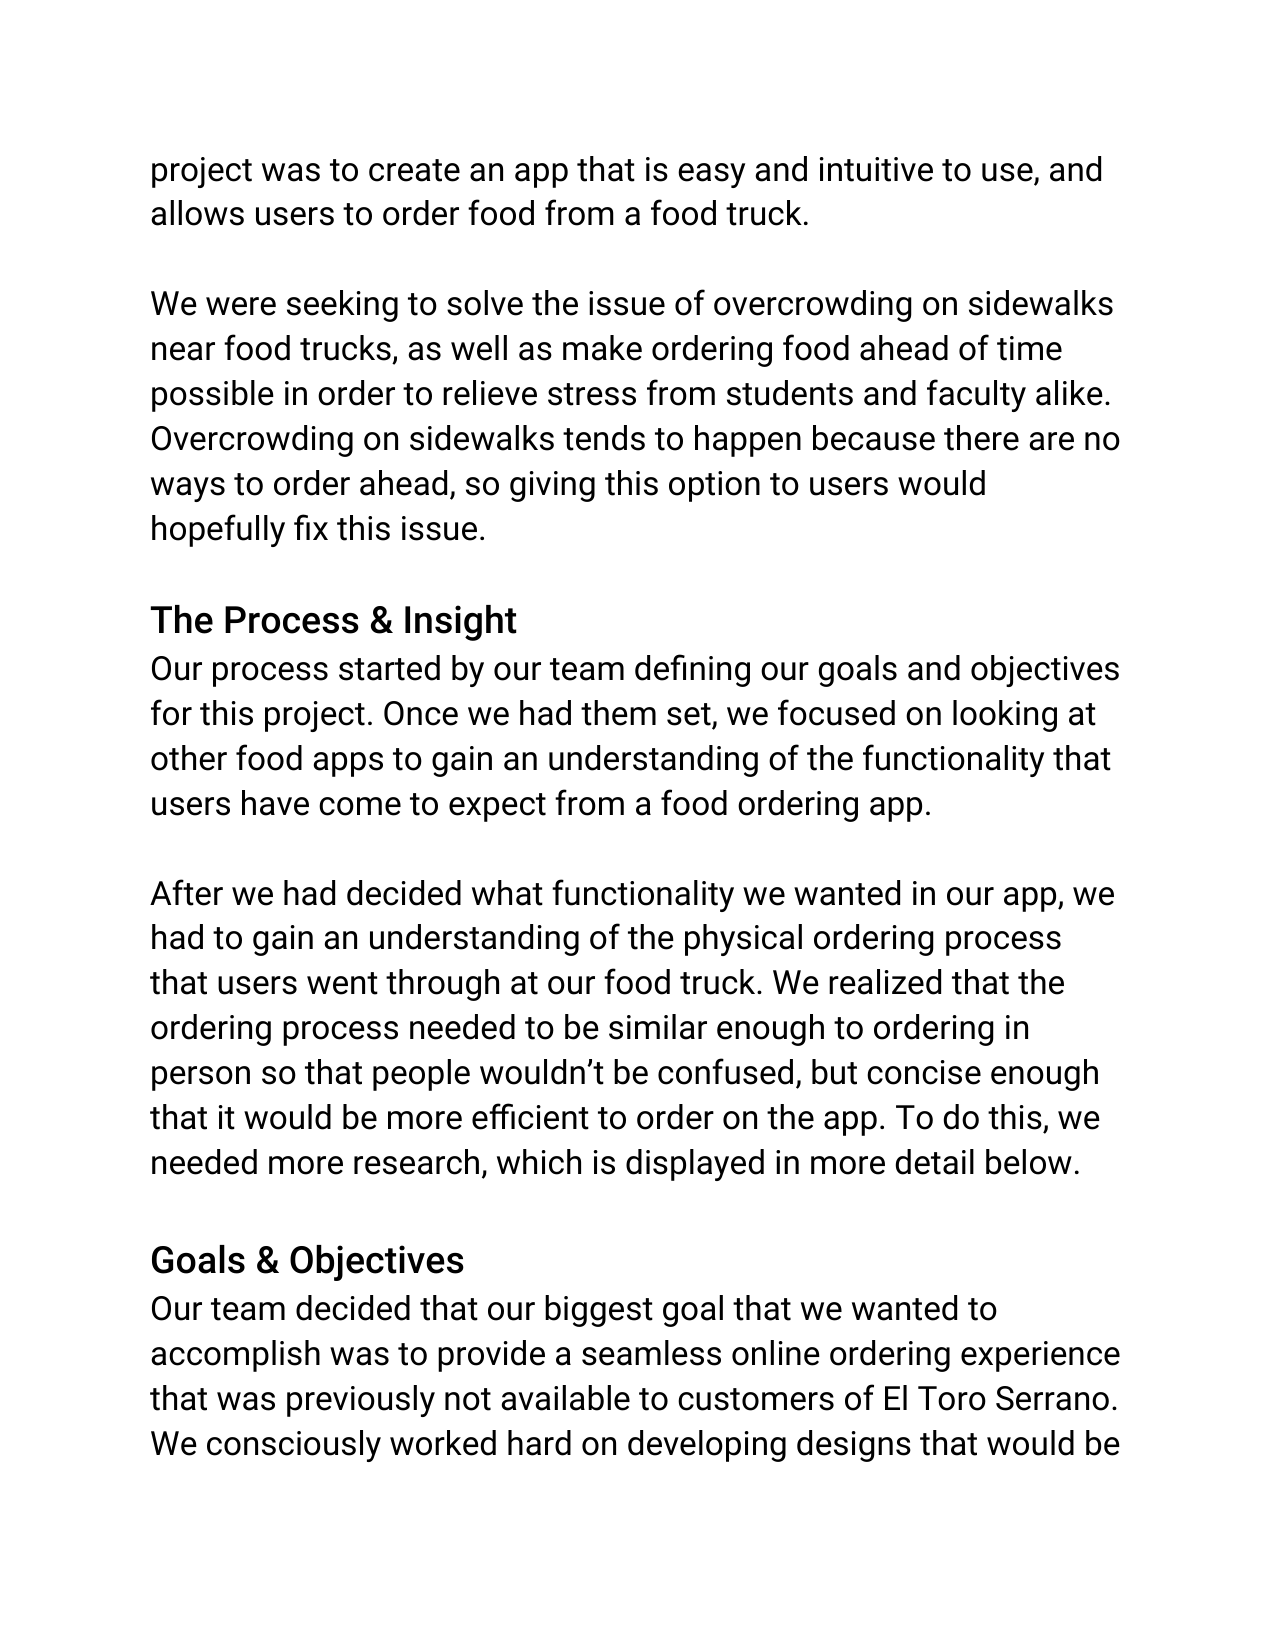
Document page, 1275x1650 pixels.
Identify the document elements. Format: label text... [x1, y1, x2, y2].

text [150, 1289, 1125, 1463]
text Our process started by our team defining our goals and objectives for this project. Once we had them set, we focused on looking at other food apps to gain an understanding of the functionality that users have come to expect from a food ordering app. [150, 649, 1125, 823]
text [150, 150, 1125, 234]
text After we had decided what functionality we wanted in our app, we had to gain an understanding of the physical ordering process that users went through at our food truck. We realized that the ordering process needed to be similar enough to ordering in person so that people wouldn’t be confused, but concise enough that it would be more efficient to order on the app. To do this, we needed more research, which is displayed in more detail below. [150, 874, 1125, 1182]
text We were seeking to solve the issue of overcrowding on sidewalks near food trucks, as well as make ordering food ahead of time possible in order to relieve stress from students and faculty alike. Overcrowding on sidewalks tends to happen because there are no ways to order ahead, so giving this option to users would hopefully fix this issue. [150, 285, 1125, 548]
text Goals & Objectives [150, 1239, 1125, 1283]
text The Process & Insight [150, 599, 1125, 643]
